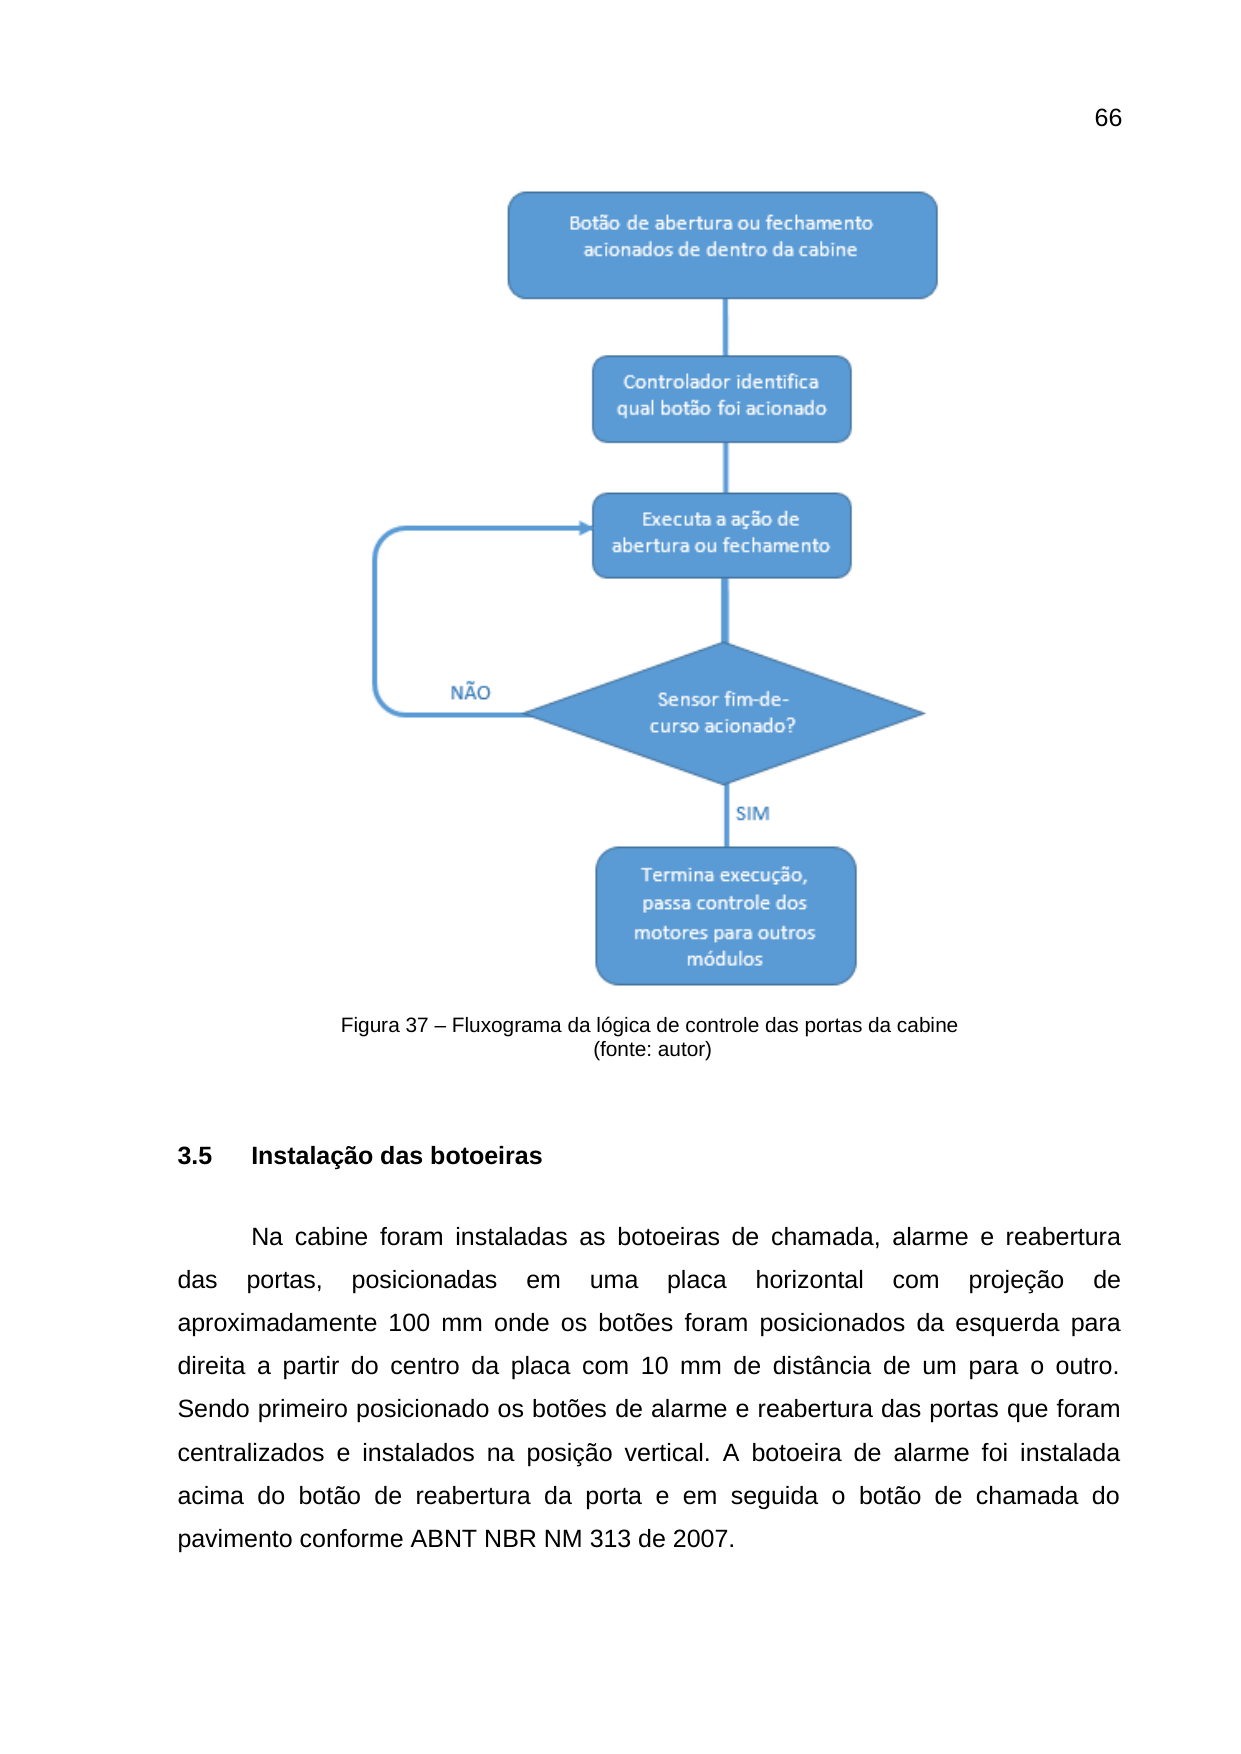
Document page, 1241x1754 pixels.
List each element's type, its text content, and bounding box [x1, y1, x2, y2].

text Figura 37 – Fluxograma da lógica de controle das portas da cabine [177, 1013, 1122, 1037]
subtitle Instalação das botoeiras [177, 1141, 1122, 1170]
picture [351, 177, 948, 999]
text Na cabine foram instaladas as botoeiras de chamada, alarme e reabertura das portas, posicionadas em uma placa horizontal com projeção de aproximadamente 100 mm onde os botões foram posicionados da esquerda para direita a partir do centro da placa com 10 mm de distância de um para o outro. Sendo primeiro posicionado os botões de alarme e reabertura das portas que foram centralizados e instalados na posição vertical. A botoeira de alarme foi instalada acima do botão de reabertura da porta e em seguida o botão de chamada do pavimento conforme ABNT NBR NM 313 de 2007. [177, 1222, 1122, 1553]
text (fonte: autor) [177, 1037, 1122, 1061]
